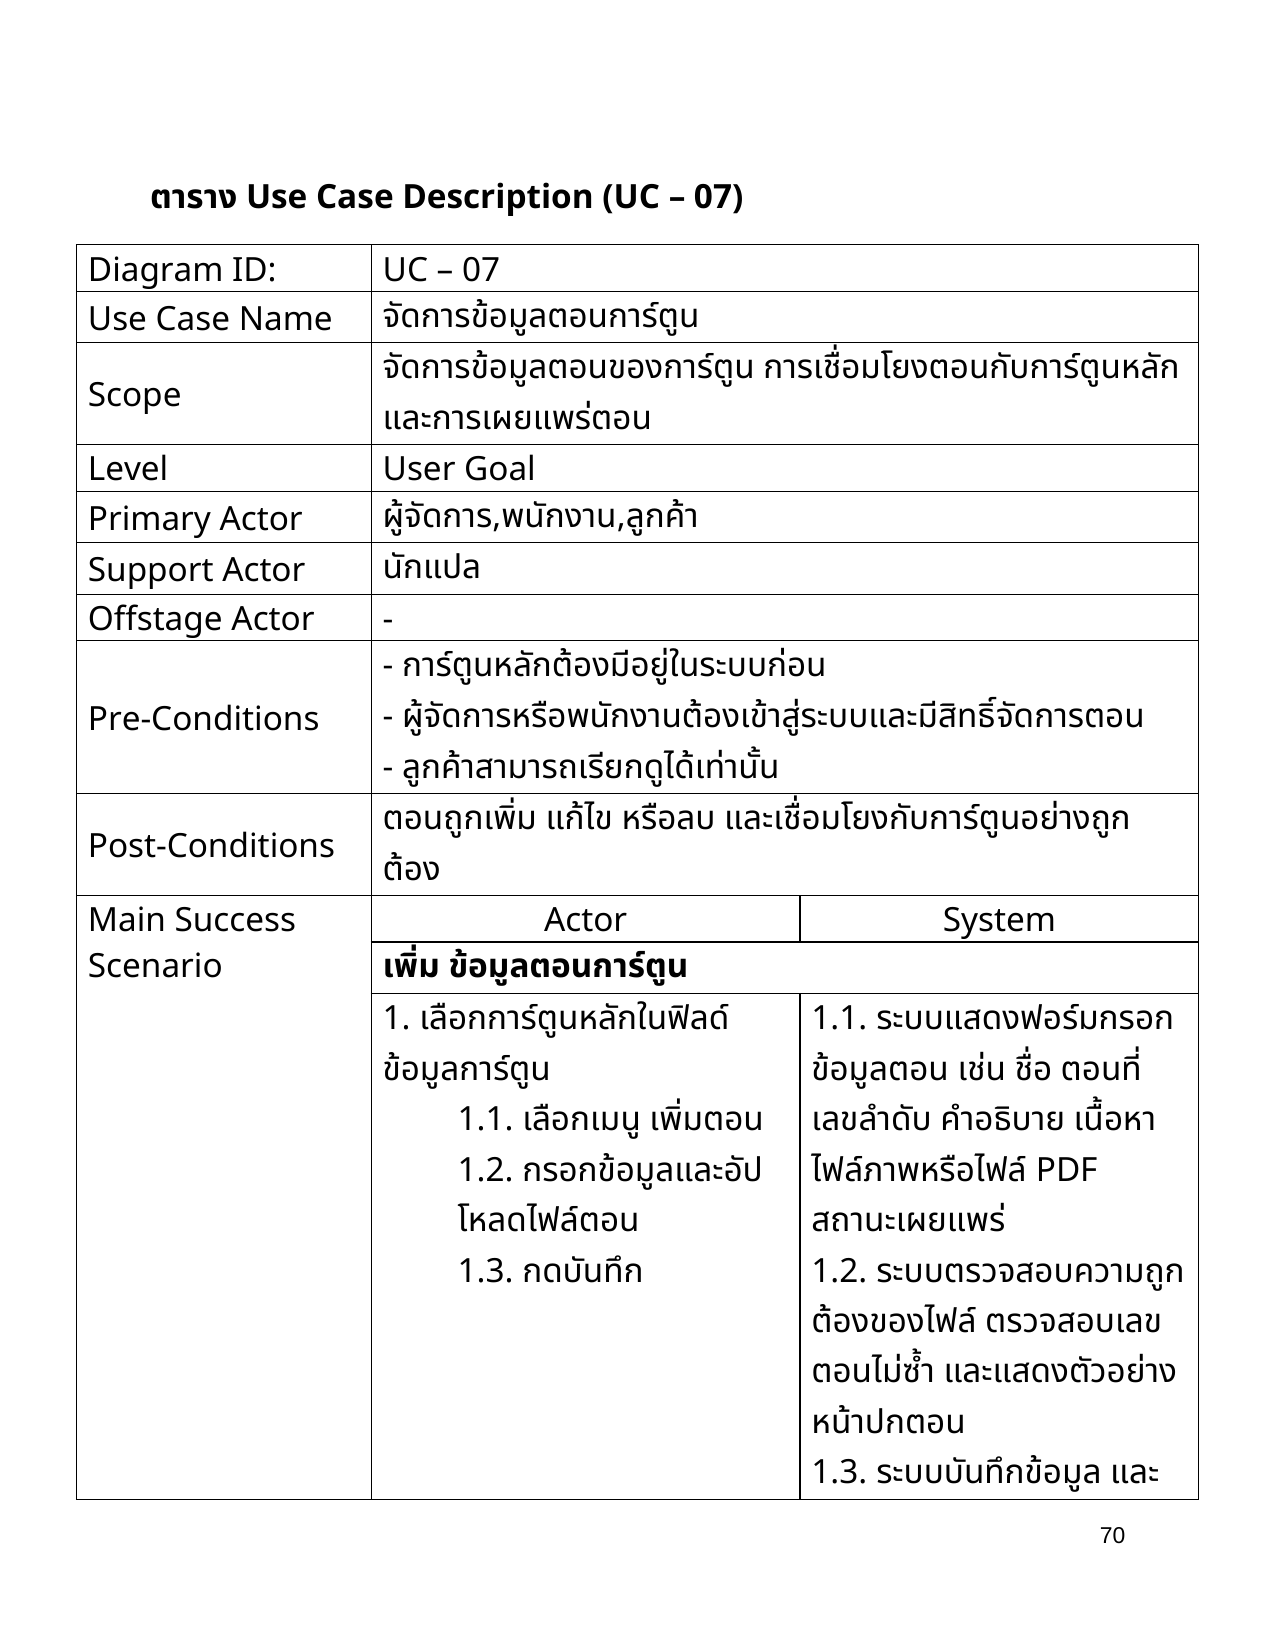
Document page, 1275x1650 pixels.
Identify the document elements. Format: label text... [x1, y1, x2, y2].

table_cell Support Actor [77, 543, 371, 594]
table_cell System [801, 896, 1198, 941]
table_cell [372, 994, 799, 1499]
table_cell Post-Conditions [77, 794, 371, 895]
table_cell Offstage Actor [77, 595, 371, 640]
table_header UC – 07 [372, 245, 1198, 291]
table_cell Actor [372, 896, 799, 941]
table_cell ตอนถูกเพิ่ม แก้ไข หรือลบ และเชื่อมโยงกับการ์ตูนอย่างถูกต้อง [372, 794, 1198, 895]
table_cell - [372, 595, 1198, 640]
table_cell จัดการข้อมูลตอนของการ์ตูน การเชื่อมโยงตอนกับการ์ตูนหลัก และการเผยแพร่ตอน [372, 343, 1198, 444]
table_header Diagram ID: [77, 245, 371, 291]
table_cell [801, 994, 1198, 1499]
table_cell ผู้จัดการ,พนักงาน,ลูกค้า [372, 492, 1198, 542]
table_cell นักแปล [372, 543, 1198, 594]
table_cell - การ์ตูนหลักต้องมีอยู่ในระบบก่อน - ผู้จัดการหรือพนักงานต้องเข้าสู่ระบบและมีสิทธิ์จัดการตอน - ลูกค้าสามารถเรียกดูได้เท่านั้น [372, 641, 1198, 793]
table_cell Main Success Scenario [77, 896, 371, 1499]
text ตาราง Use Case Description (UC – 07) [150, 173, 1125, 224]
table_cell Level [77, 445, 371, 491]
table_cell User Goal [372, 445, 1198, 491]
table_cell Pre-Conditions [77, 641, 371, 793]
table_cell เพิ่ม ข้อมูลตอนการ์ตูน [372, 943, 1198, 993]
table_cell Use Case Name [77, 292, 371, 342]
table_cell จัดการข้อมูลตอนการ์ตูน [372, 292, 1198, 342]
table_cell Primary Actor [77, 492, 371, 542]
table_cell Scope [77, 343, 371, 444]
